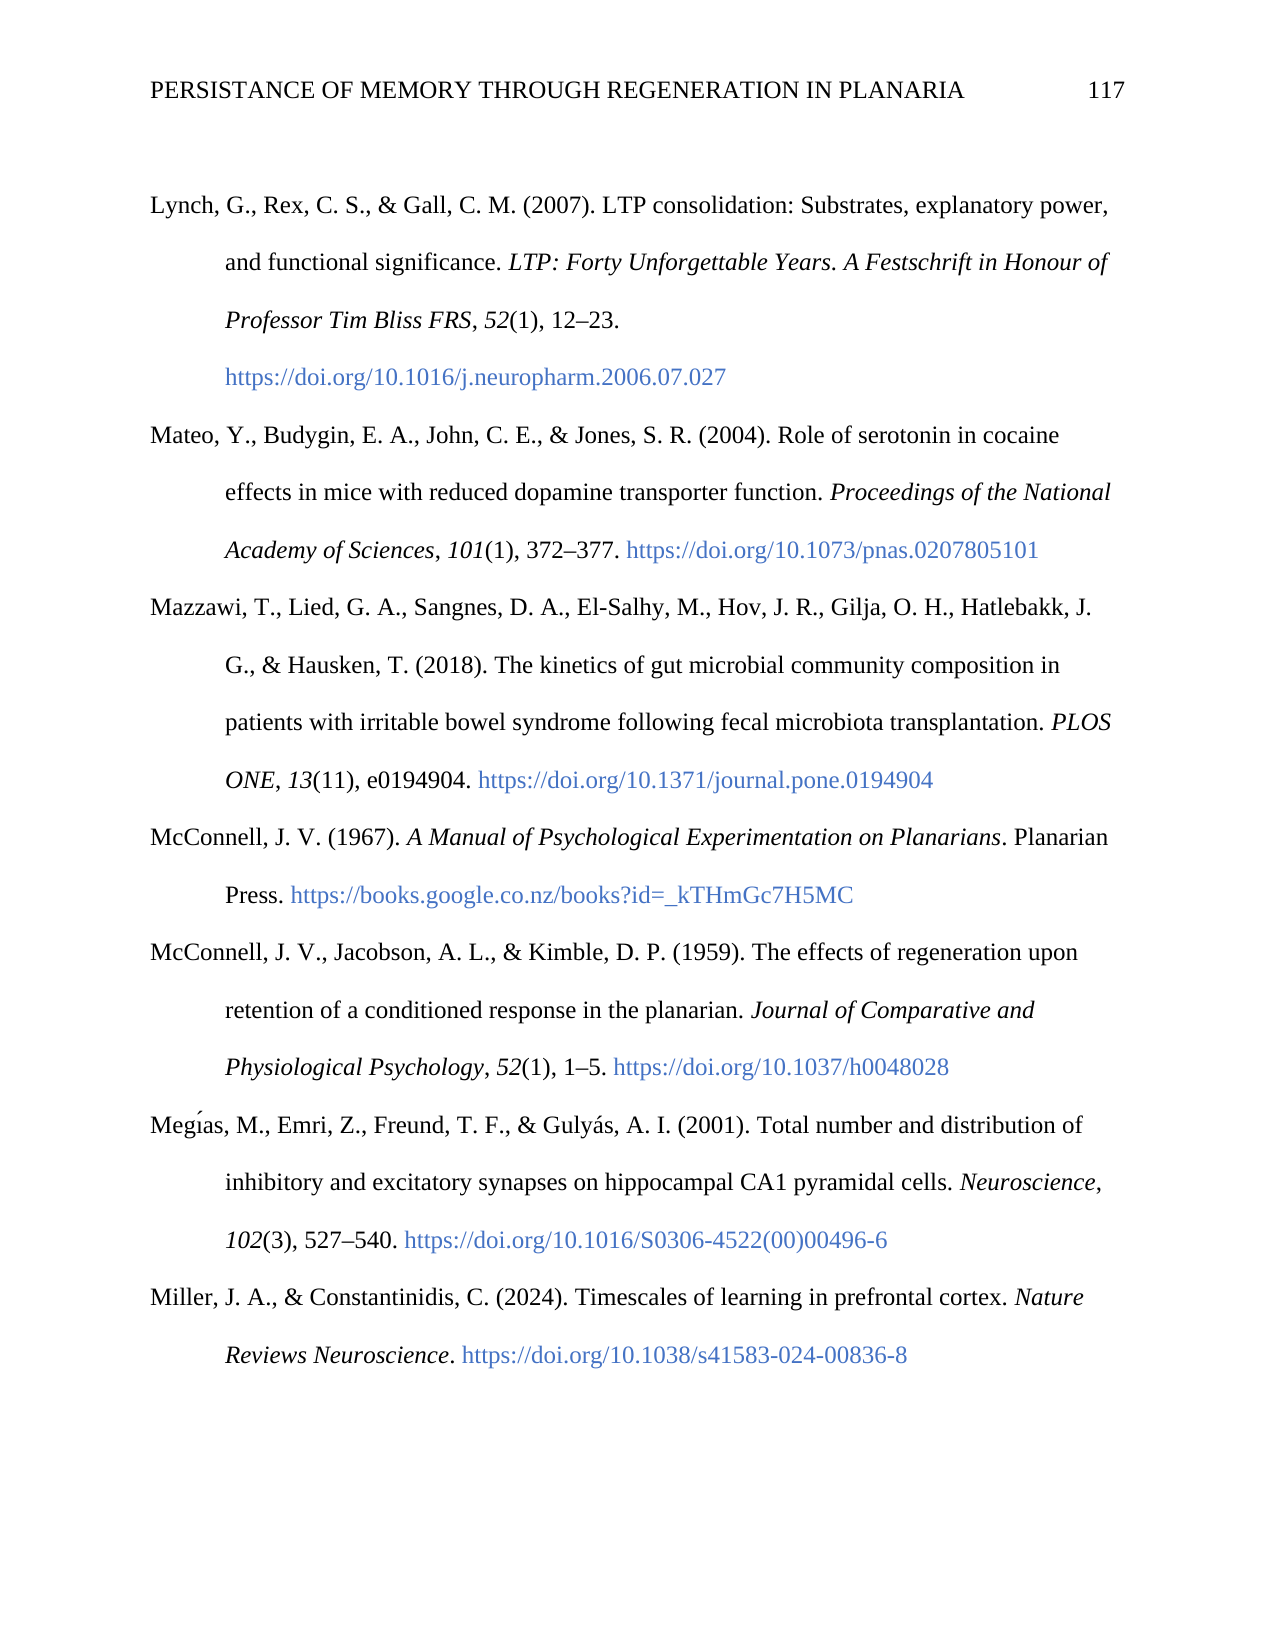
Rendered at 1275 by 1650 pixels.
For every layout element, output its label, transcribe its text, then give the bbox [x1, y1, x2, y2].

text McConnell, J. V. (1967). A Manual of Psychological Experimentation on Planarians. Planarian Press. https://books.google.co.nz/books?id=_kTHmGc7H5MC [150, 822, 1125, 909]
text Megı́as, M., Emri, Z., Freund, T. F., & Gulyás, A. I. (2001). Total number and distribution of inhibitory and excitatory synapses on hippocampal CA1 pyramidal cells. Neuroscience, 102(3), 527–540. https://doi.org/10.1016/S0306-4522(00)00496-6 [150, 1110, 1125, 1254]
text Lynch, G., Rex, C. S., & Gall, C. M. (2007). LTP consolidation: Substrates, explanatory power, and functional significance. LTP: Forty Unforgettable Years. A Festschrift in Honour of Professor Tim Bliss FRS, 52(1), 12–23. https://doi.org/10.1016/j.neuropharm.2006.07.027 [150, 190, 1125, 391]
text McConnell, J. V., Jacobson, A. L., & Kimble, D. P. (1959). The effects of regeneration upon retention of a conditioned response in the planarian. Journal of Comparative and Physiological Psychology, 52(1), 1–5. https://doi.org/10.1037/h0048028 [150, 937, 1125, 1081]
text Mateo, Y., Budygin, E. A., John, C. E., & Jones, S. R. (2004). Role of serotonin in cocaine effects in mice with reduced dopamine transporter function. Proceedings of the National Academy of Sciences, 101(1), 372–377. https://doi.org/10.1073/pnas.0207805101 [150, 420, 1125, 564]
text Miller, J. A., & Constantinidis, C. (2024). Timescales of learning in prefrontal cortex. Nature Reviews Neuroscience. https://doi.org/10.1038/s41583-024-00836-8 [150, 1282, 1125, 1369]
text Mazzawi, T., Lied, G. A., Sangnes, D. A., El-Salhy, M., Hov, J. R., Gilja, O. H., Hatlebakk, J. G., & Hausken, T. (2018). The kinetics of gut microbial community composition in patients with irritable bowel syndrome following fecal microbiota transplantation. PLOS ONE, 13(11), e0194904. https://doi.org/10.1371/journal.pone.0194904 [150, 592, 1125, 794]
